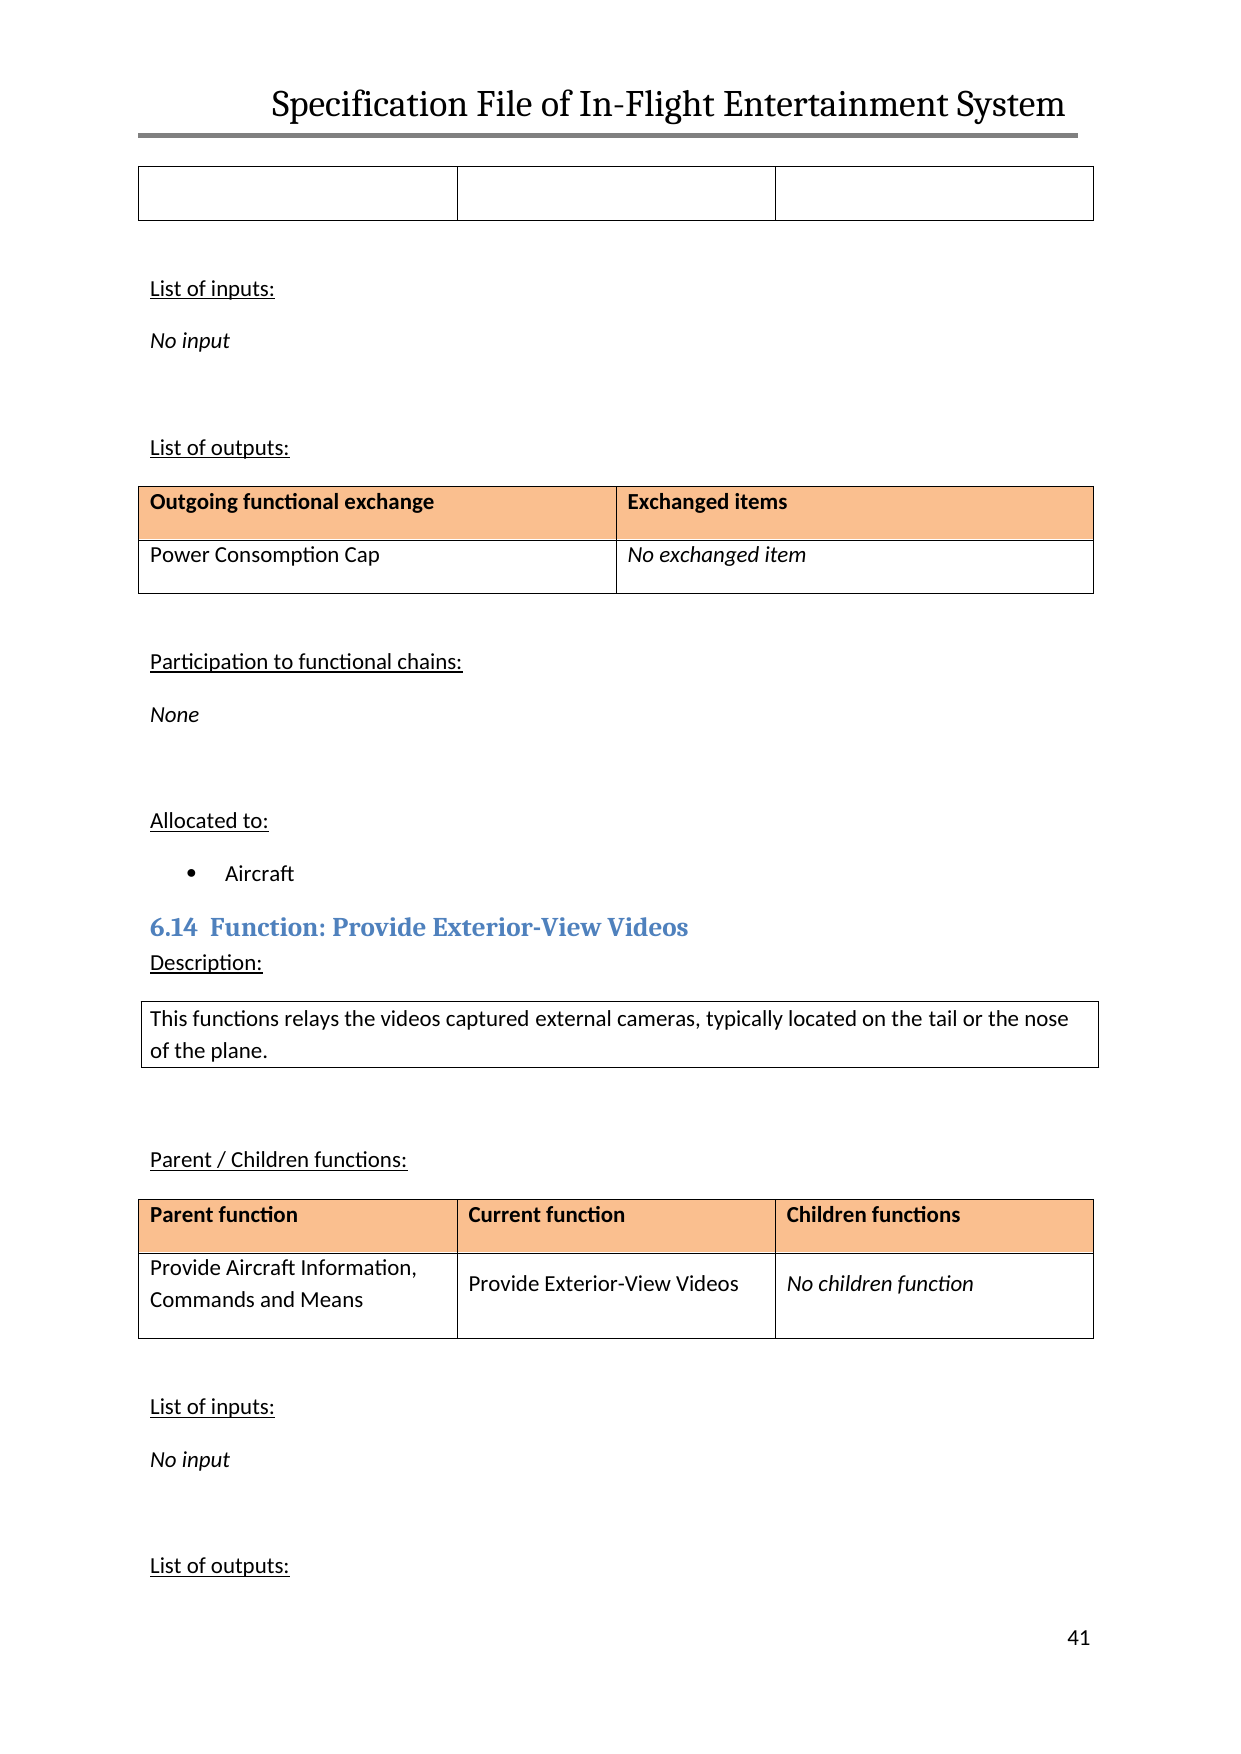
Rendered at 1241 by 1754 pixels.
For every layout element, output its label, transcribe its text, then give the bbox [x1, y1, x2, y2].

table_header Power Consomption Cap [139, 541, 616, 593]
table_cell Provide Exterior-View Videos [458, 1254, 775, 1338]
table_header Exchanged items [617, 487, 1093, 539]
text List of inputs: [150, 274, 1090, 302]
text None [150, 700, 1090, 728]
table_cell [458, 167, 775, 219]
table_header Current function [458, 1200, 775, 1252]
text Description: [150, 948, 1090, 976]
table_header No exchanged item [617, 541, 1093, 593]
subtitle Function: Provide Exterior-View Videos [150, 912, 1090, 943]
text No input [150, 327, 1090, 355]
text List of outputs: [150, 1551, 1090, 1579]
table_header Parent function [139, 1200, 457, 1252]
text This functions relays the videos captured external cameras, typically located on the tail or the nose of the plane. [142, 1002, 1098, 1067]
table_header Outgoing functional exchange [139, 487, 616, 539]
text List of outputs: [150, 433, 1090, 461]
text Allocated to: [150, 806, 1090, 834]
text No input [150, 1445, 1090, 1473]
text Participation to functional chains: [150, 647, 1090, 675]
list Aircraft [187, 859, 1090, 887]
text Parent / Children functions: [150, 1146, 1090, 1174]
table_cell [776, 167, 1093, 219]
text List of inputs: [150, 1392, 1090, 1420]
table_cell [139, 167, 457, 219]
table_header Children functions [776, 1200, 1093, 1252]
table_cell No children function [776, 1254, 1093, 1338]
table_cell Provide Aircraft Information, Commands and Means [139, 1254, 457, 1338]
